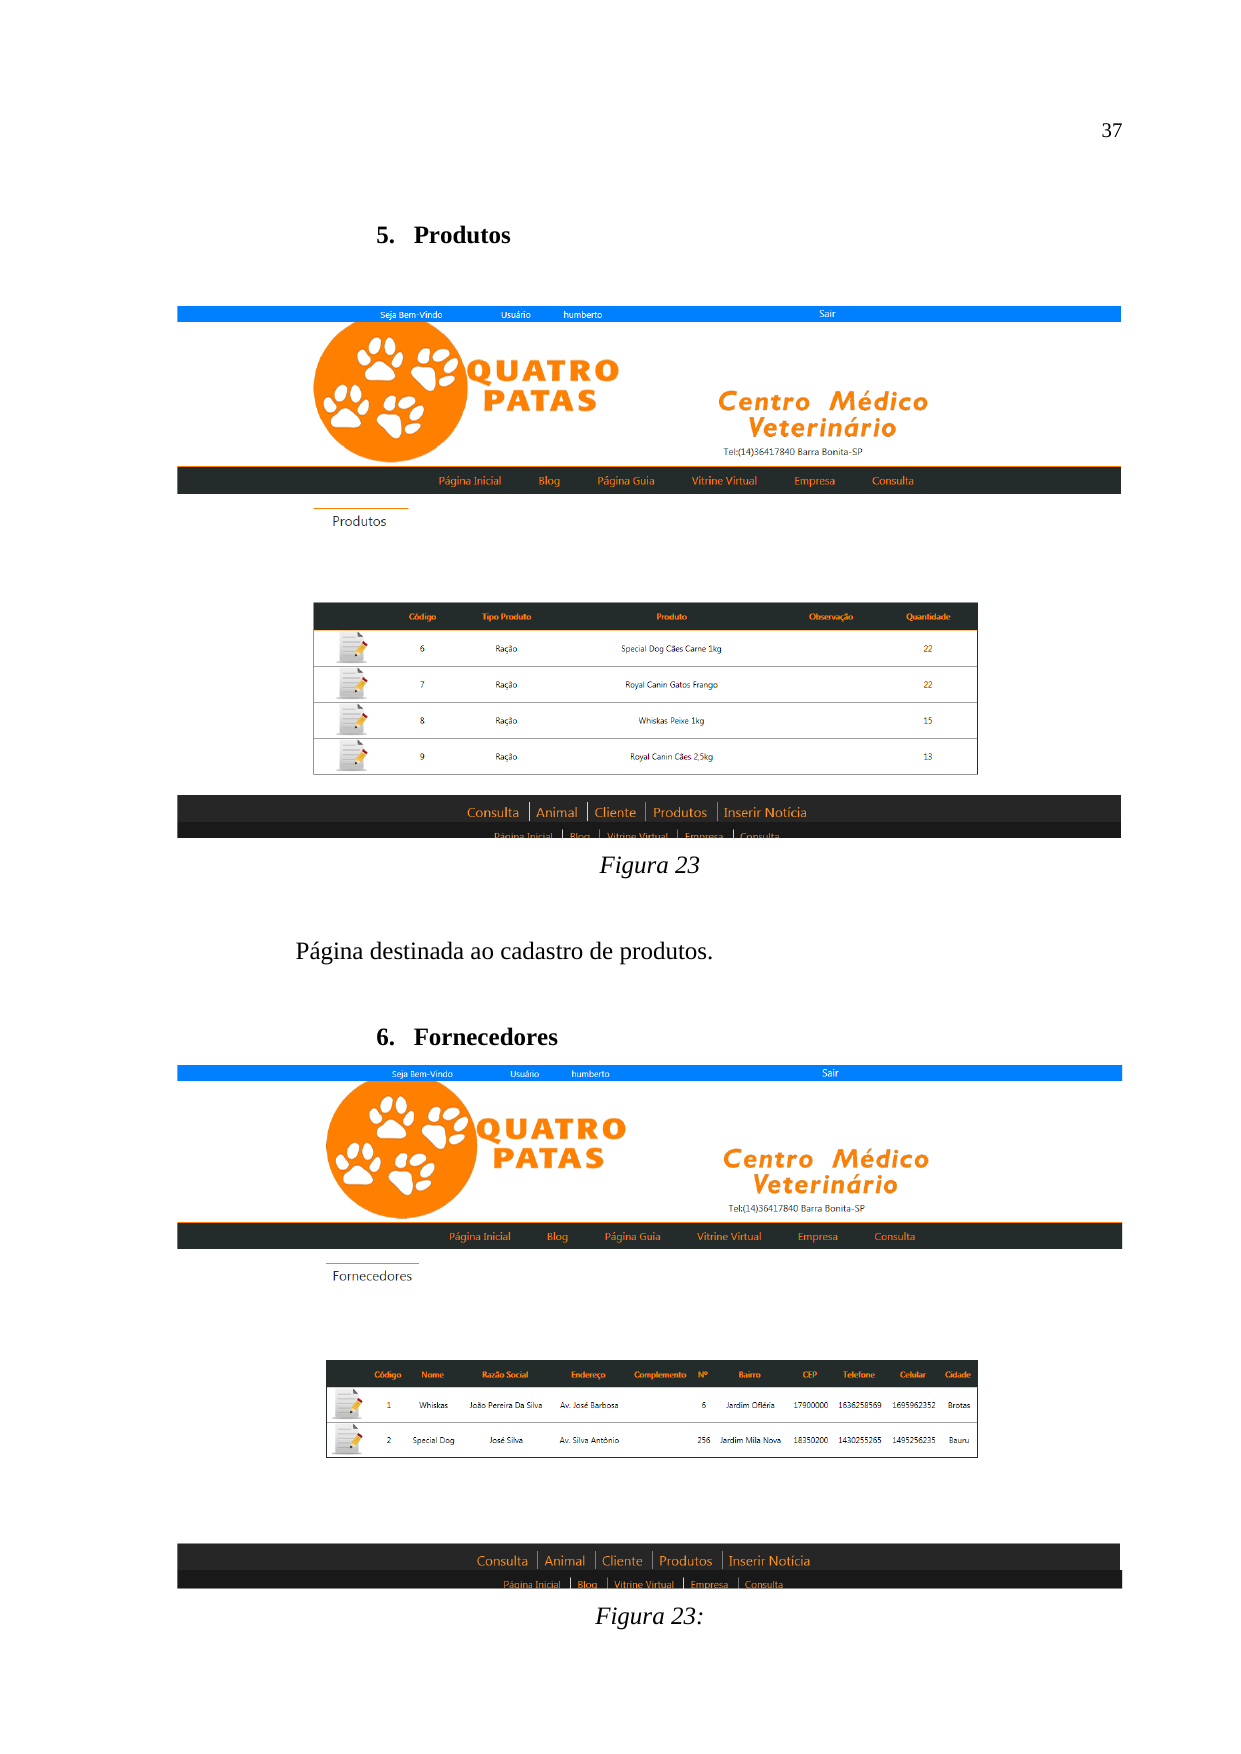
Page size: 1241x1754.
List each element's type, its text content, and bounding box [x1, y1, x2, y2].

picture [177, 306, 1121, 838]
text Figura 23: [177, 1601, 1122, 1629]
picture [177, 1065, 1123, 1589]
text Página destinada ao cadastro de produtos. [177, 936, 1122, 965]
list Fornecedores [376, 1022, 1122, 1051]
text Figura 23 [177, 850, 1122, 878]
list Produtos [376, 220, 1122, 249]
